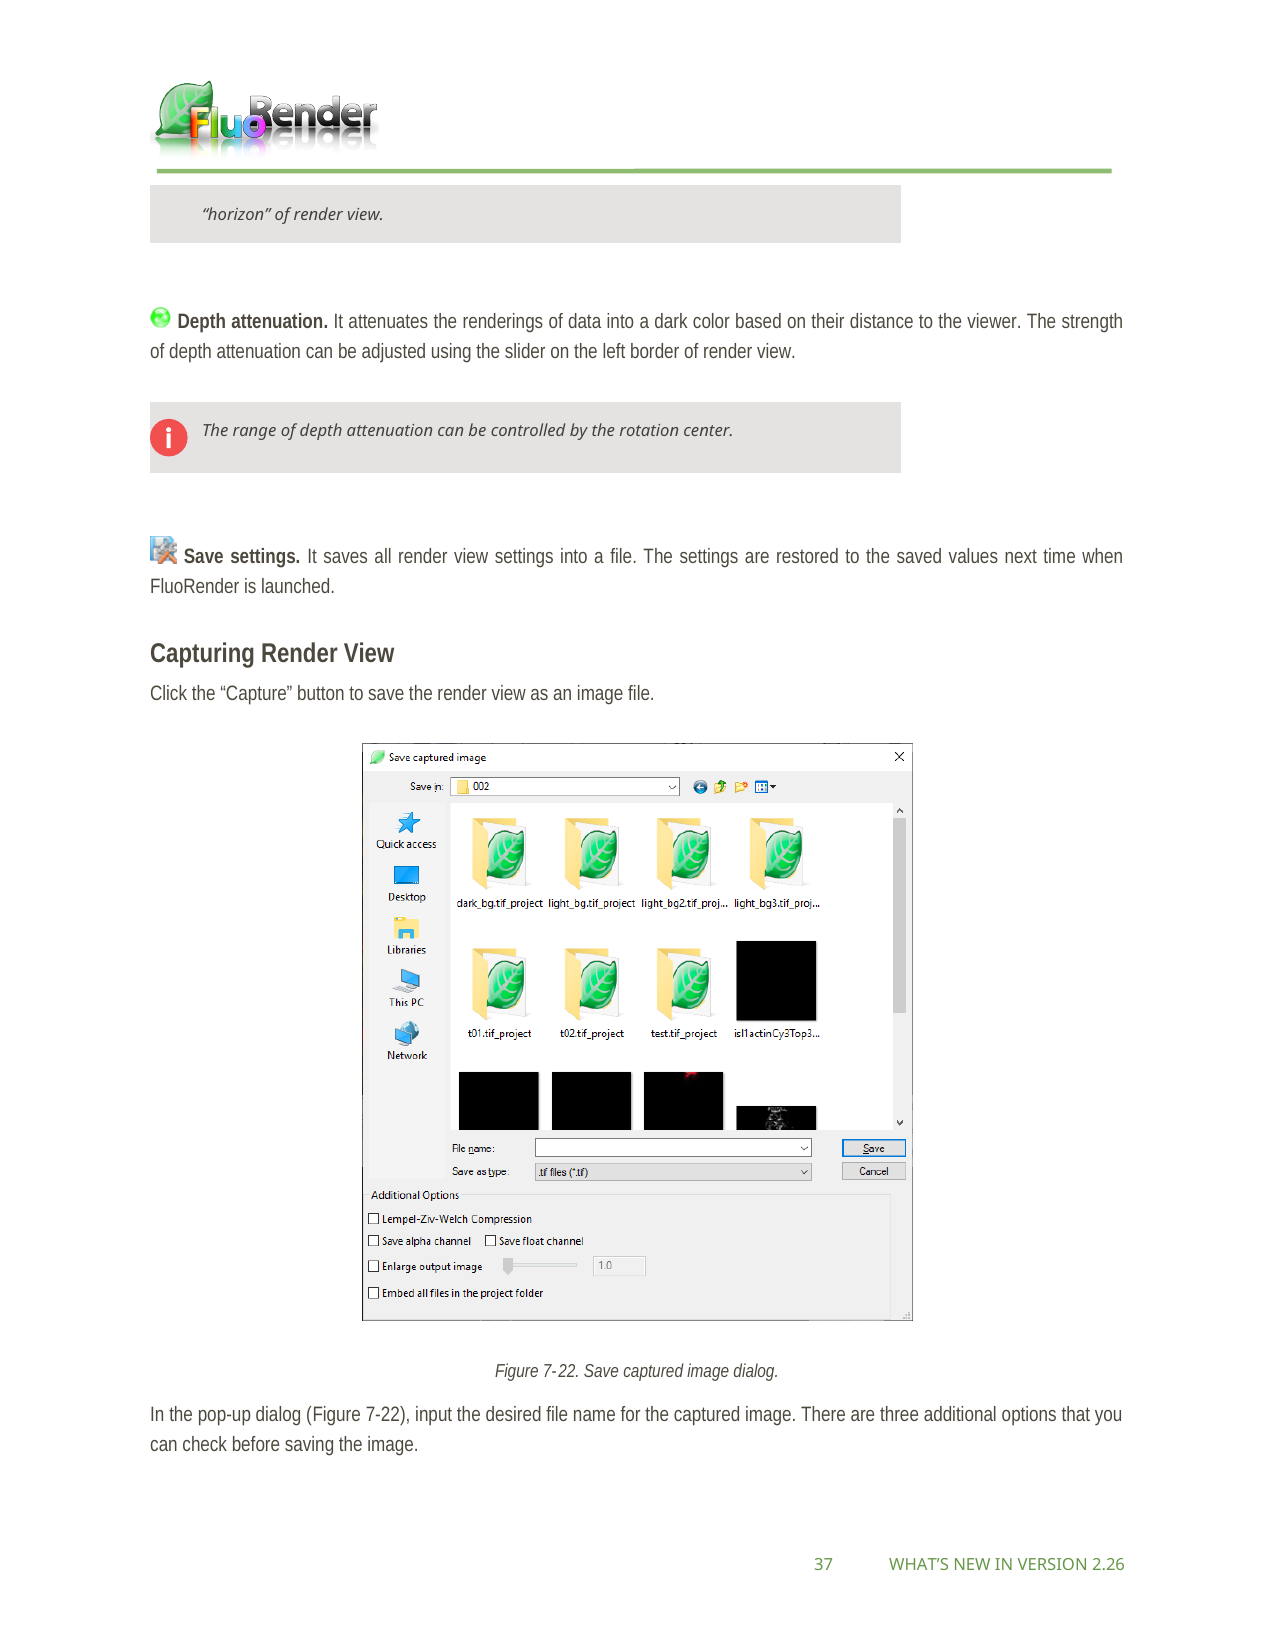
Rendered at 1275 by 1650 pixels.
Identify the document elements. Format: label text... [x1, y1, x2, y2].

picture [150, 536, 177, 564]
table_header The range of depth attenuation can be controlled by the rotation center. [202, 402, 901, 473]
picture [150, 75, 379, 162]
text Save settings. It saves all render view settings into a file. The settings are restored to the saved values next time when FluoRender is launched. [150, 536, 1125, 598]
text Click the “Capture” button to save the render view as an image file. [150, 681, 1125, 704]
picture [150, 306, 172, 329]
table_header [150, 402, 202, 473]
picture [362, 743, 913, 1321]
table_header [150, 185, 202, 243]
subtitle Capturing Render View [150, 637, 1125, 668]
text Depth attenuation. It attenuates the renderings of data into a dark color based on their distance to the viewer. The strength of depth attenuation can be adjusted using the slider on the left border of render view. [150, 307, 1125, 363]
